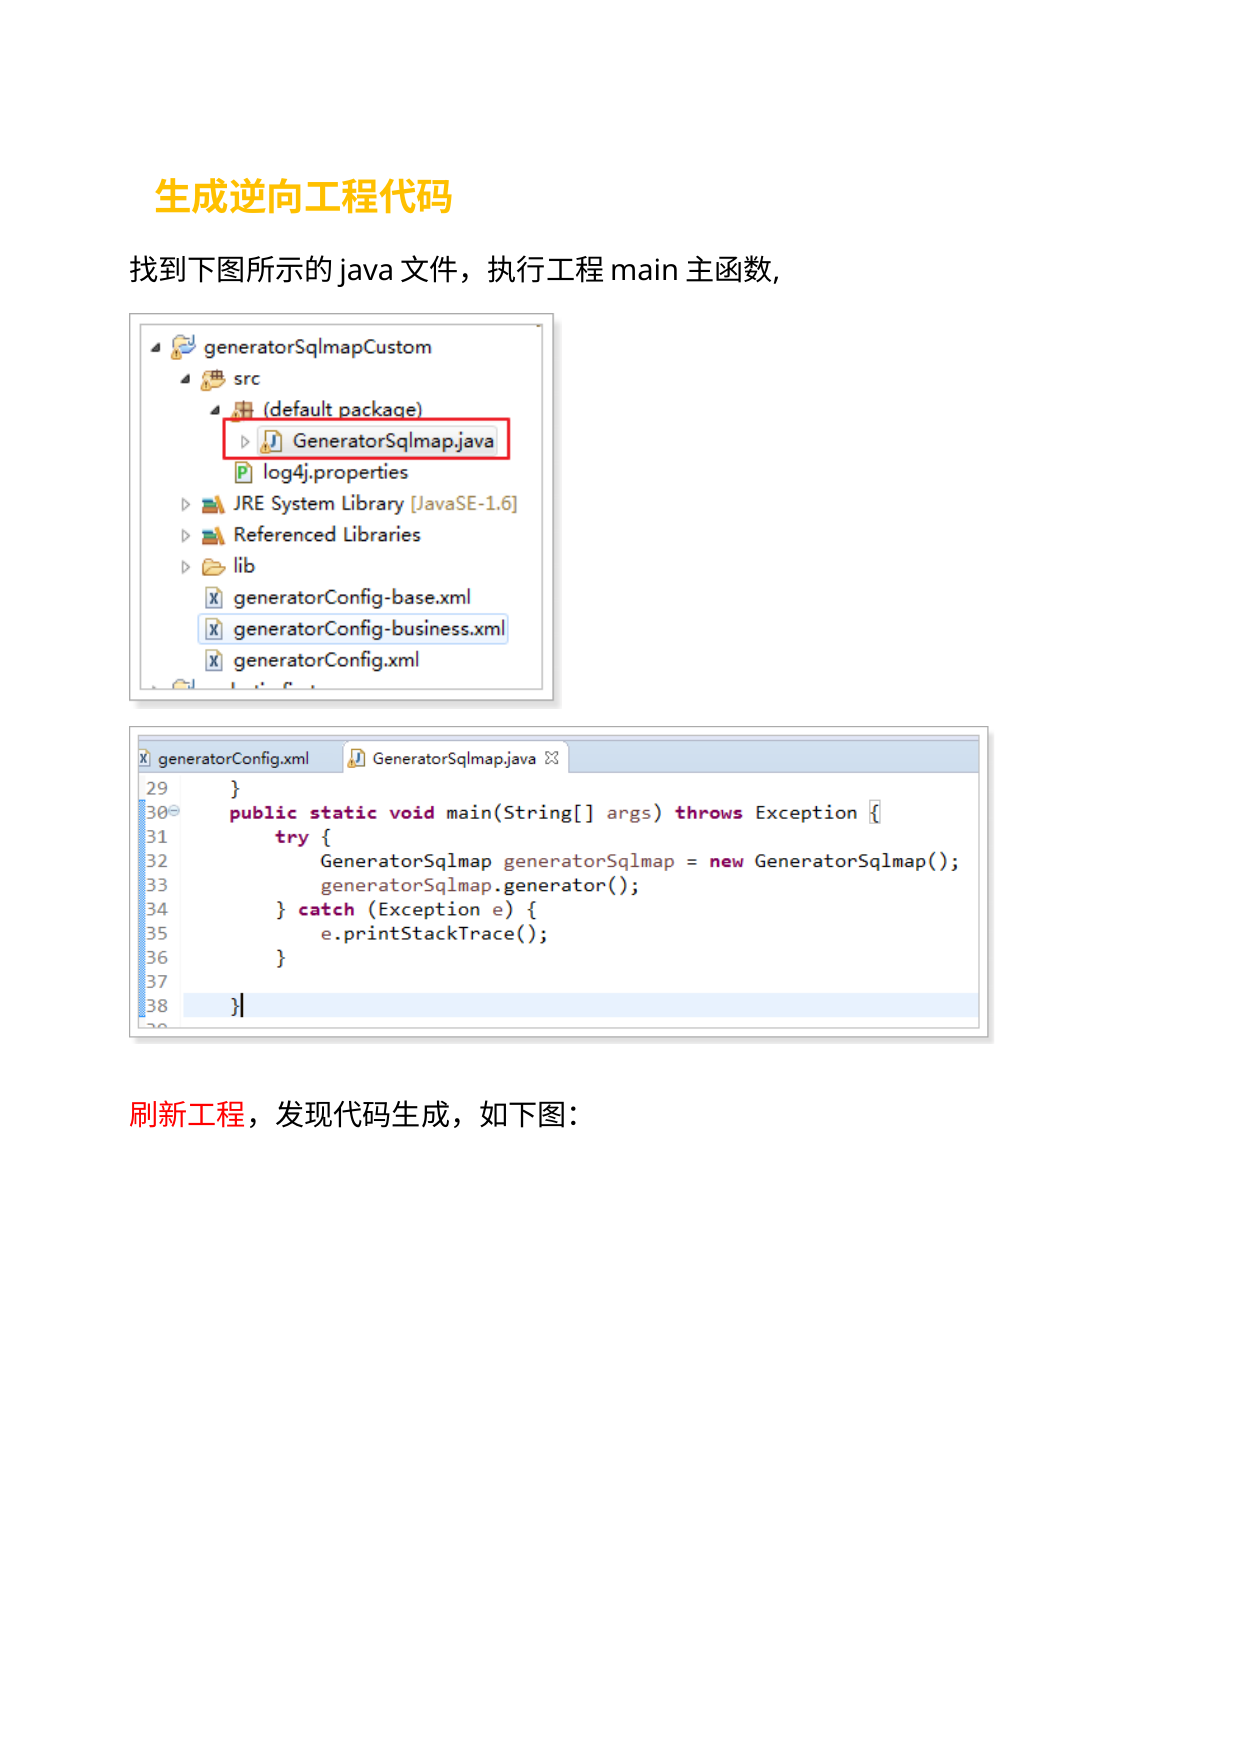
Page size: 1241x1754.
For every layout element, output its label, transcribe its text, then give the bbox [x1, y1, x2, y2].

picture [129, 726, 995, 1044]
text 刷新工程，发现代码生成，如下图： [129, 1080, 1092, 1145]
subtitle 生成逆向工程代码 [154, 162, 1092, 227]
text 找到下图所示的java文件，执行工程main主函数, [129, 235, 1092, 300]
picture [129, 313, 562, 709]
